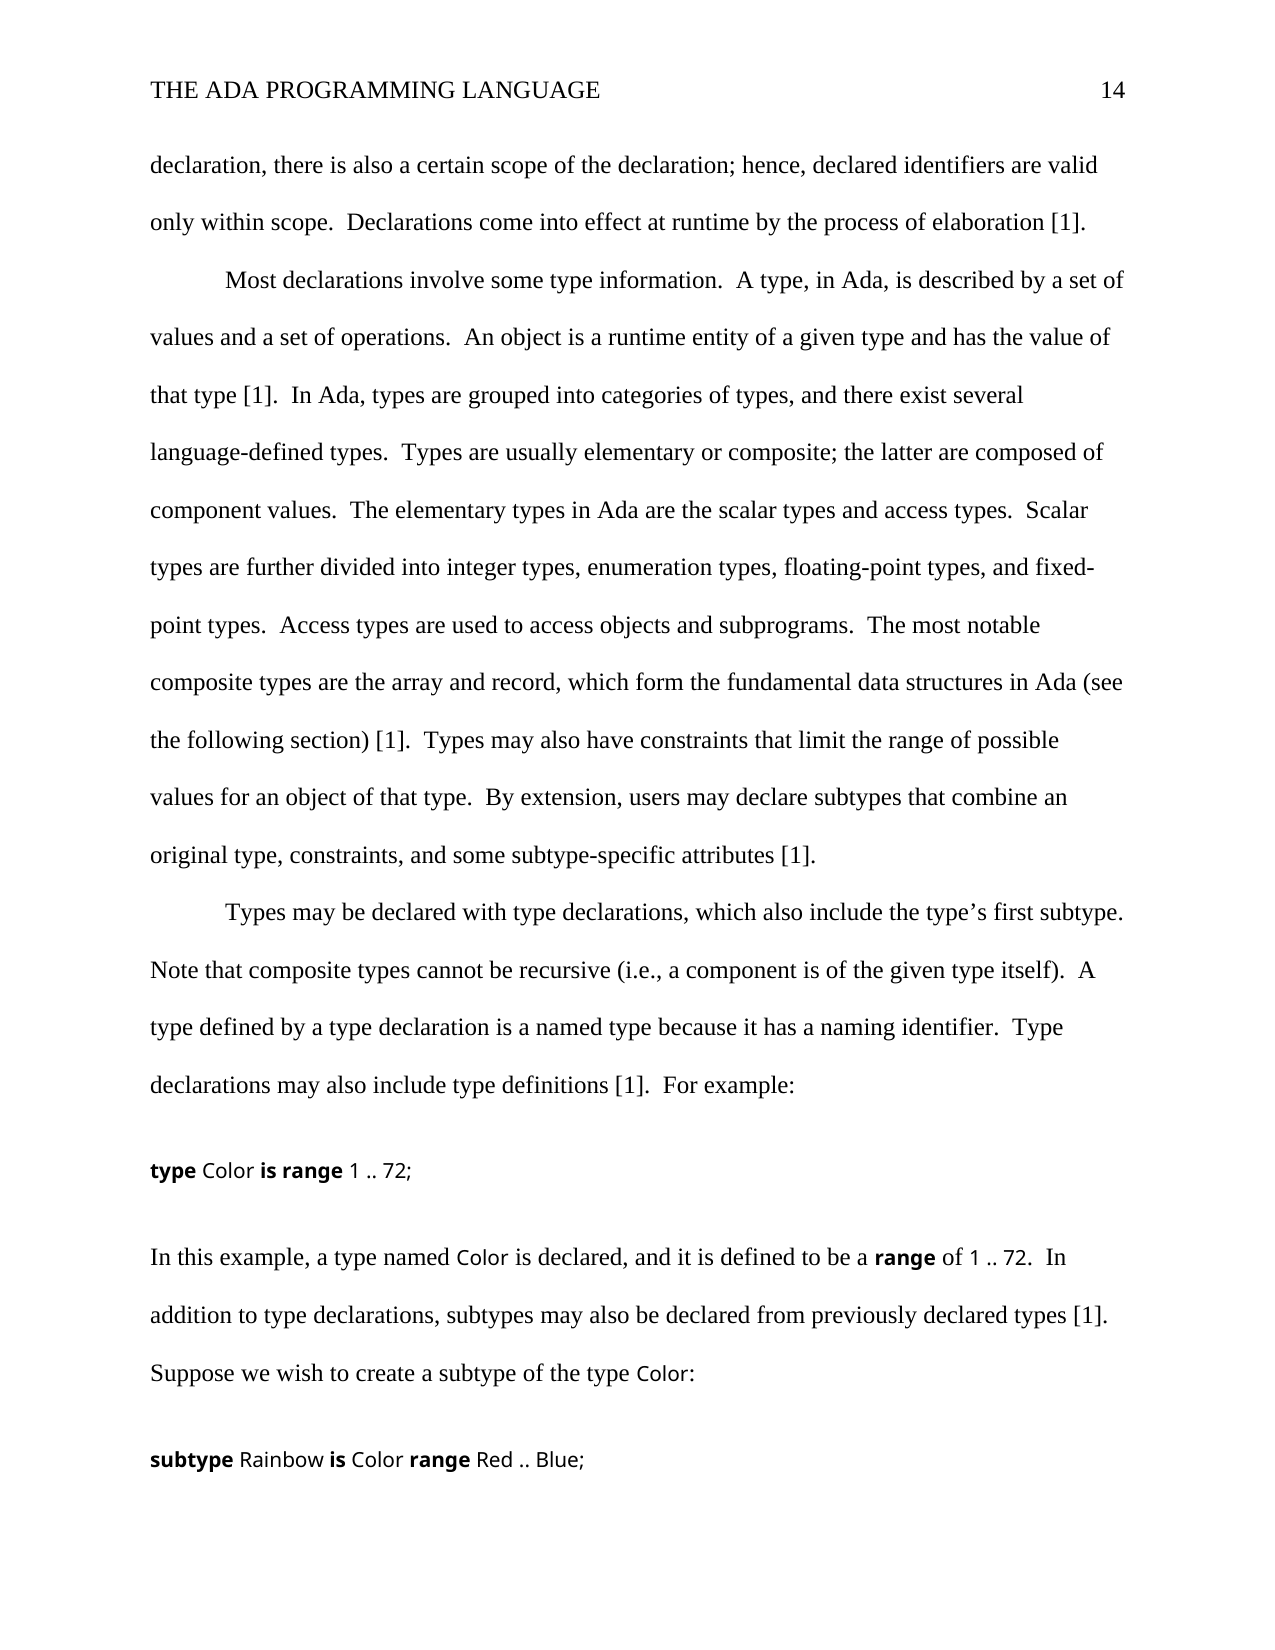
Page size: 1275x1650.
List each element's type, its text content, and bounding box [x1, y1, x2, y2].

text In this example, a type named Color is declared, and it is defined to be a range of 1 .. 72. In addition to type declarations, subtypes may also be declared from previously declared types [1]. Suppose we wish to create a subtype of the type Color: [150, 1242, 1125, 1387]
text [150, 150, 1125, 236]
text type Color is range 1 .. 72; [150, 1156, 1125, 1185]
text Types may be declared with type declarations, which also include the type’s first subtype. Note that composite types cannot be recursive (i.e., a component is of the given type itself). A type defined by a type declaration is a named type because it has a naming identifier. Type declarations may also include type definitions [1]. For example: [150, 897, 1125, 1099]
text Most declarations involve some type information. A type, in Ada, is described by a set of values and a set of operations. An object is a runtime entity of a given type and has the value of that type [1]. In Ada, types are grouped into categories of types, and there exist several language-defined types. Types are usually elementary or composite; the latter are composed of component values. The elementary types in Ada are the scalar types and access types. Scalar types are further divided into integer types, enumeration types, floating-point types, and fixed-point types. Access types are used to access objects and subprograms. The most notable composite types are the array and record, which form the fundamental data structures in Ada (see the following section) [1]. Types may also have constraints that limit the range of possible values for an object of that type. By extension, users may declare subtypes that combine an original type, constraints, and some subtype-specific attributes [1]. [150, 265, 1125, 869]
text subtype Rainbow is Color range Red .. Blue; [150, 1446, 1125, 1474]
